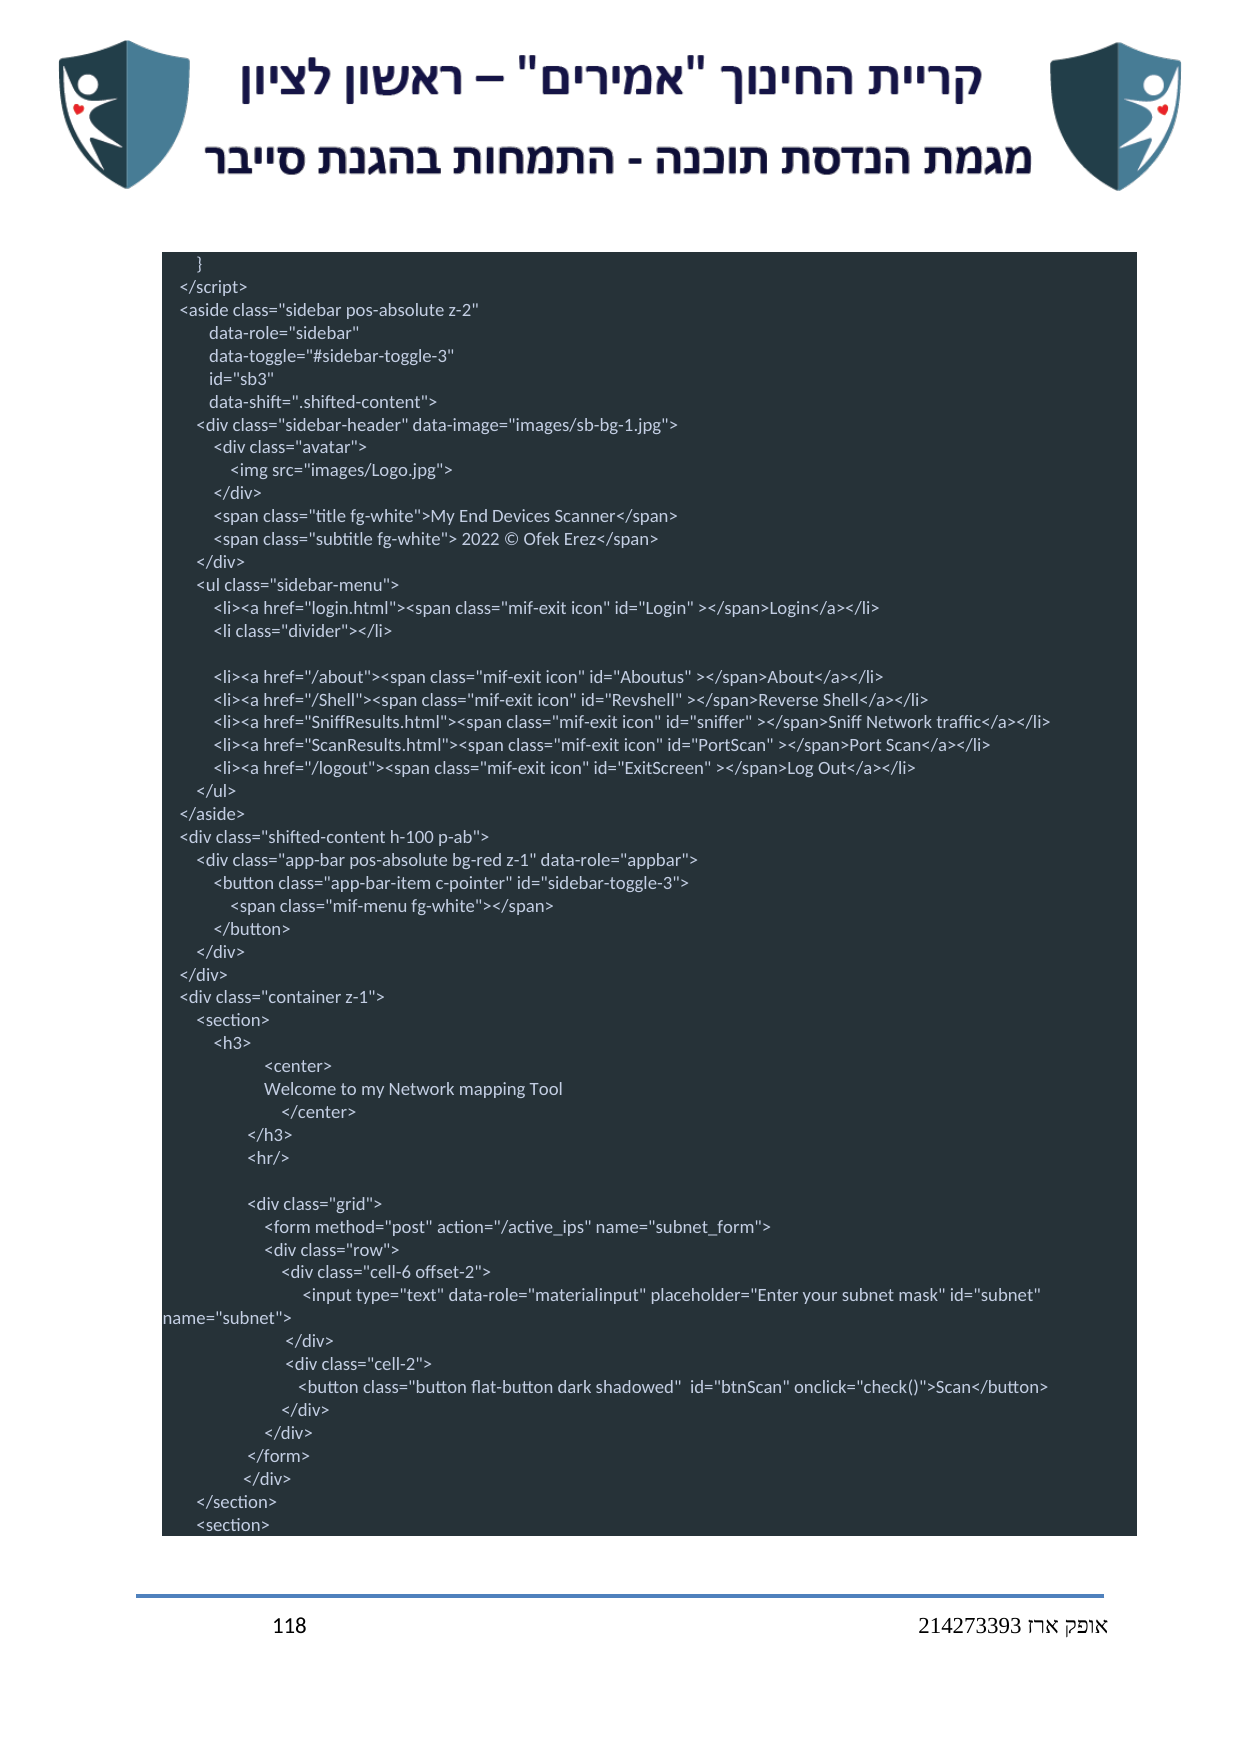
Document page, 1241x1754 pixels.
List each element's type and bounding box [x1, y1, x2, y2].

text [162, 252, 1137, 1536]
picture [58, 40, 1182, 192]
